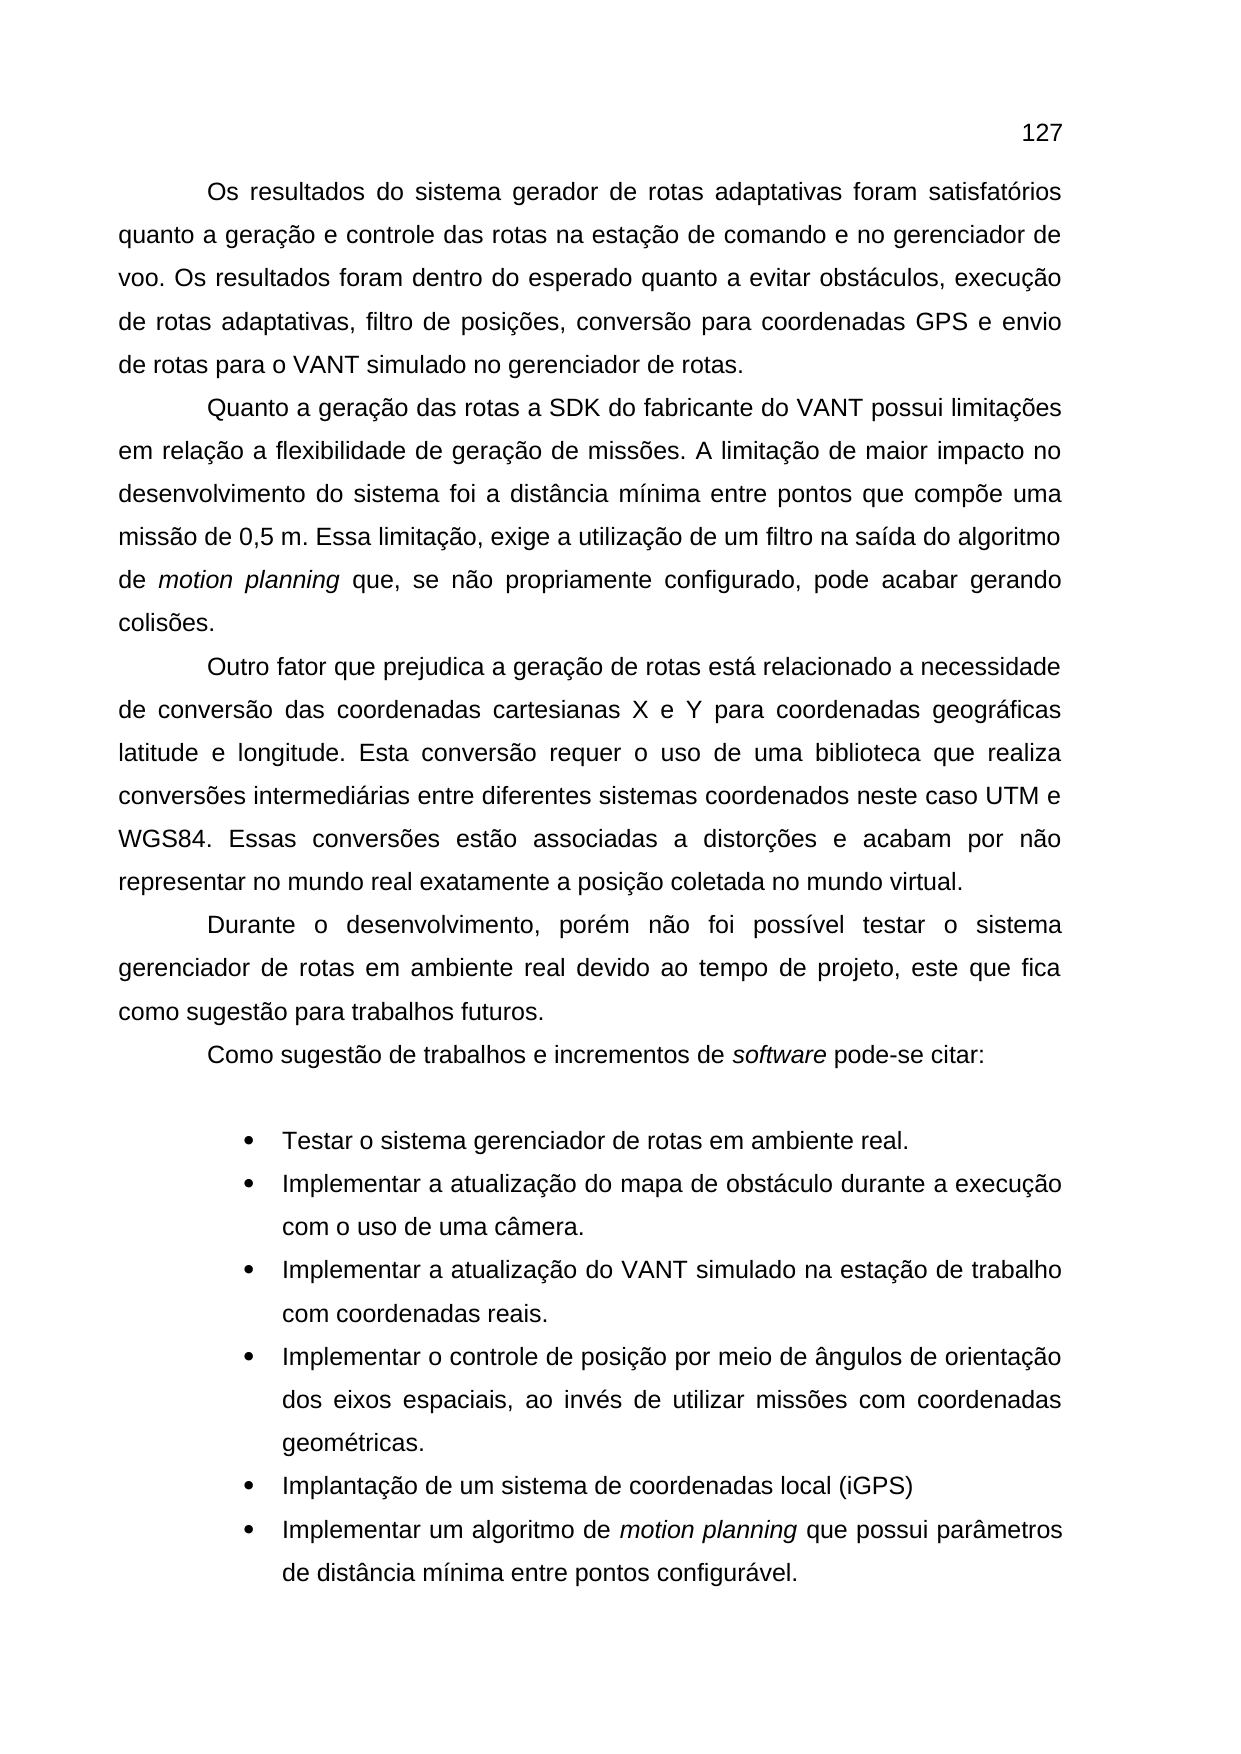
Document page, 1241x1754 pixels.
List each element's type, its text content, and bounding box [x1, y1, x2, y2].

text Os resultados do sistema gerador de rotas adaptativas foram satisfatórios quanto a geração e controle das rotas na estação de comando e no gerenciador de voo. Os resultados foram dentro do esperado quanto a evitar obstáculos, execução de rotas adaptativas, filtro de posições, conversão para coordenadas GPS e envio de rotas para o VANT simulado no gerenciador de rotas. [118, 177, 1063, 378]
text Quanto a geração das rotas a SDK do fabricante do VANT possui limitações em relação a flexibilidade de geração de missões. A limitação de maior impacto no desenvolvimento do sistema foi a distância mínima entre pontos que compõe uma missão de 0,5 m. Essa limitação, exige a utilização de um filtro na saída do algoritmo de motion planning que, se não propriamente configurado, pode acabar gerando colisões. [118, 393, 1063, 637]
list Implementar a atualização do mapa de obstáculo durante a execução com o uso de uma câmera. [244, 1169, 1063, 1241]
list Implementar o controle de posição por meio de ângulos de orientação dos eixos espaciais, ao invés de utilizar missões com coordenadas geométricas. [244, 1342, 1063, 1457]
list Implementar um algoritmo de motion planning que possui parâmetros de distância mínima entre pontos configurável. [244, 1514, 1063, 1587]
list Testar o sistema gerenciador de rotas em ambiente real. [244, 1126, 1063, 1155]
text Durante o desenvolvimento, porém não foi possível testar o sistema gerenciador de rotas em ambiente real devido ao tempo de projeto, este que fica como sugestão para trabalhos futuros. [118, 910, 1063, 1025]
text Outro fator que prejudica a geração de rotas está relacionado a necessidade de conversão das coordenadas cartesianas X e Y para coordenadas geográficas latitude e longitude. Esta conversão requer o uso de uma biblioteca que realiza conversões intermediárias entre diferentes sistemas coordenados neste caso UTM e WGS84. Essas conversões estão associadas a distorções e acabam por não representar no mundo real exatamente a posição coletada no mundo virtual. [118, 652, 1063, 896]
list Implementar a atualização do VANT simulado na estação de trabalho com coordenadas reais. [244, 1256, 1063, 1327]
list Implantação de um sistema de coordenadas local (iGPS) [244, 1471, 1063, 1500]
text Como sugestão de trabalhos e incrementos de software pode-se citar: [118, 1040, 1063, 1068]
